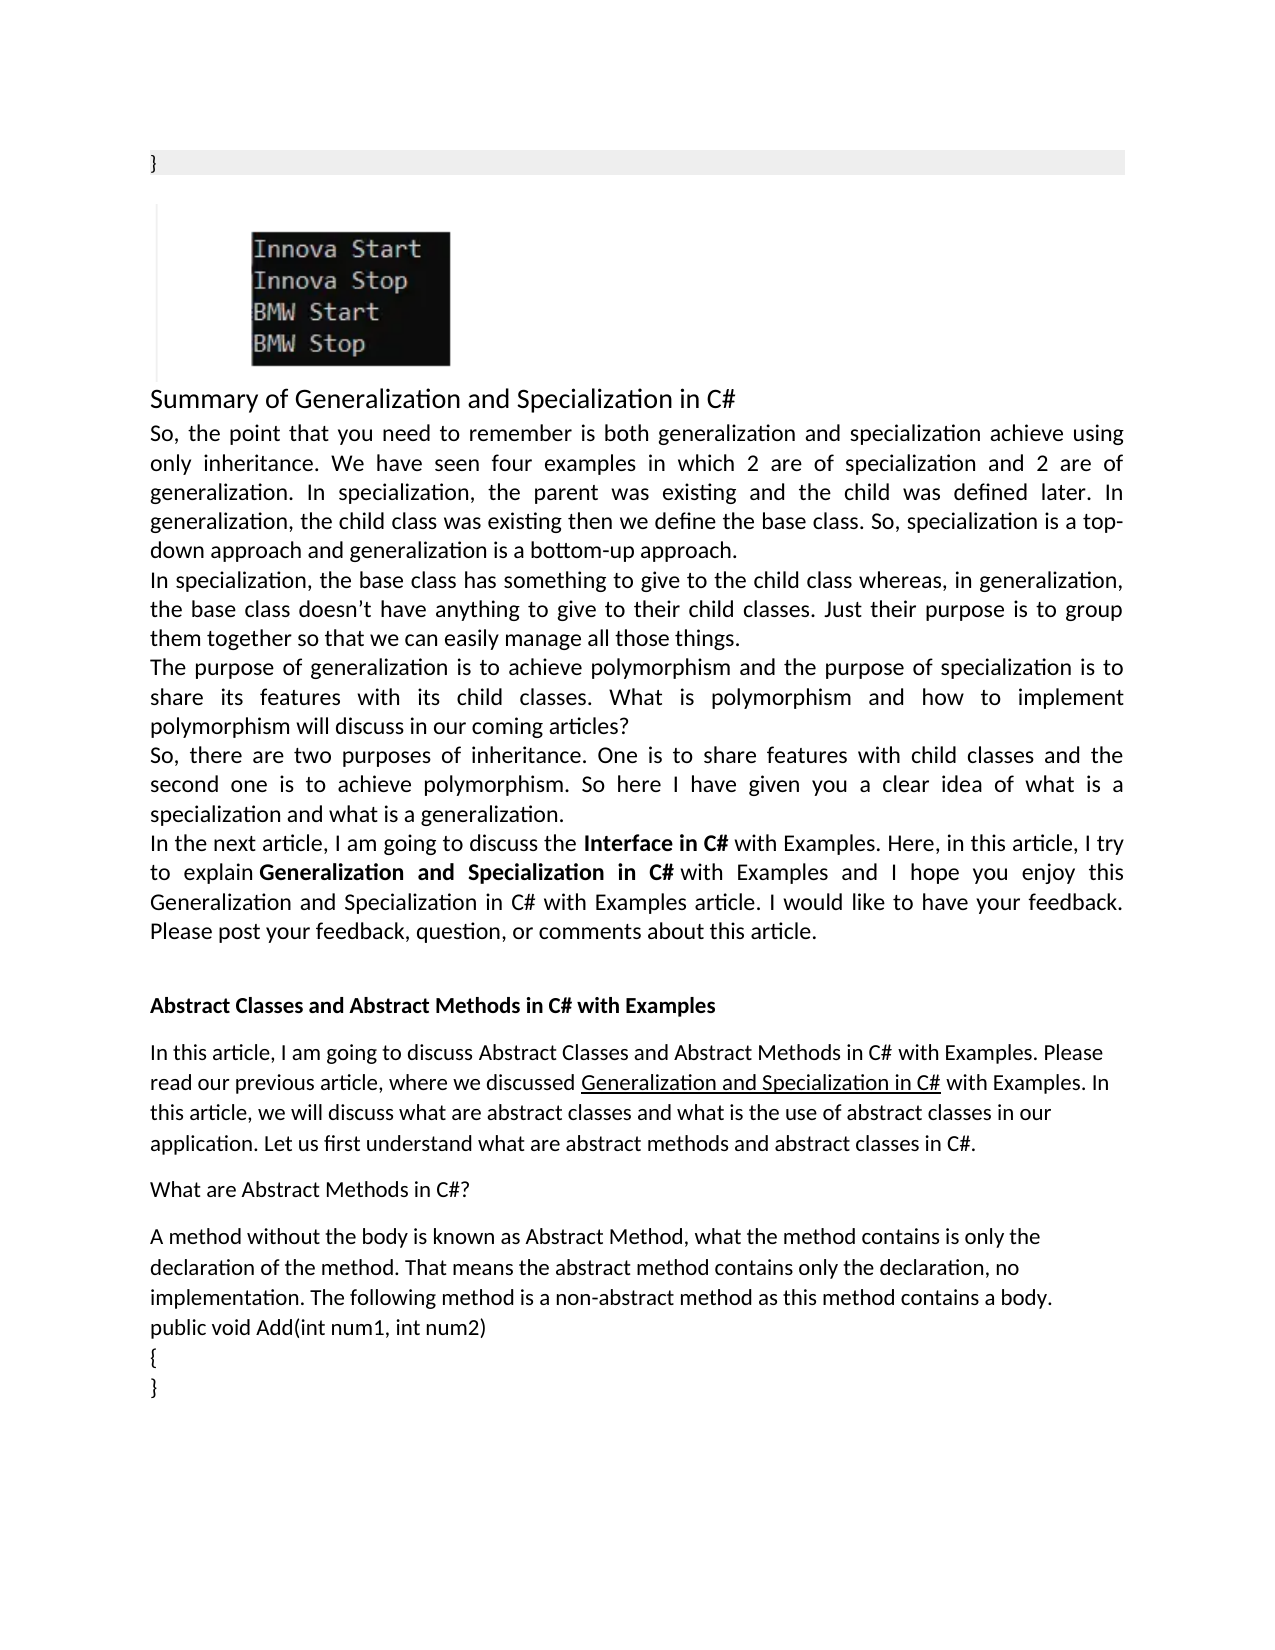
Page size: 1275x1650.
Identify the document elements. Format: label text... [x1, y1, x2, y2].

text What are Abstract Methods in C#? [150, 1176, 1125, 1203]
text In this article, I am going to discuss Abstract Classes and Abstract Methods in C# with Examples. Please read our previous article, where we discussed Generalization and Specialization in C# with Examples. In this article, we will discuss what are abstract classes and what is the use of abstract classes in our application. Let us first understand what are abstract methods and abstract classes in C#. [150, 1038, 1125, 1157]
text So, the point that you need to remember is both generalization and specialization achieve using only inheritance. We have seen four examples in which 2 are of specialization and 2 are of generalization. In specialization, the parent was existing and the child was defined later. In generalization, the child class was existing then we define the base class. So, specialization is a top-down approach and generalization is a bottom-up approach. [150, 418, 1125, 565]
text In the next article, I am going to discuss the Interface in C# with Examples. Here, in this article, I try to explain Generalization and Specialization in C# with Examples and I hope you enjoy this Generalization and Specialization in C# with Examples article. I would like to have your feedback. Please post your feedback, question, or comments about this article. [150, 828, 1125, 945]
picture [150, 204, 646, 382]
subtitle Summary of Generalization and Specialization in C# [150, 381, 1125, 416]
text Abstract Classes and Abstract Methods in C# with Examples [150, 991, 1125, 1019]
text A method without the body is known as Abstract Method, what the method contains is only the declaration of the method. That means the abstract method contains only the declaration, no implementation. The following method is a non-abstract method as this method contains a body. public void Add(int num1, int num2) { } [150, 1222, 1125, 1401]
text The purpose of generalization is to achieve polymorphism and the purpose of specialization is to share its features with its child classes. What is polymorphism and how to implement polymorphism will discuss in our coming articles? [150, 652, 1125, 740]
text In specialization, the base class has something to give to the child class whereas, in generalization, the base class doesn’t have anything to give to their child classes. Just their purpose is to group them together so that we can easily manage all those things. [150, 565, 1125, 652]
text } [150, 150, 1125, 175]
text So, there are two purposes of inheritance. One is to share features with child classes and the second one is to achieve polymorphism. So here I have given you a clear idea of what is a specialization and what is a generalization. [150, 740, 1125, 828]
